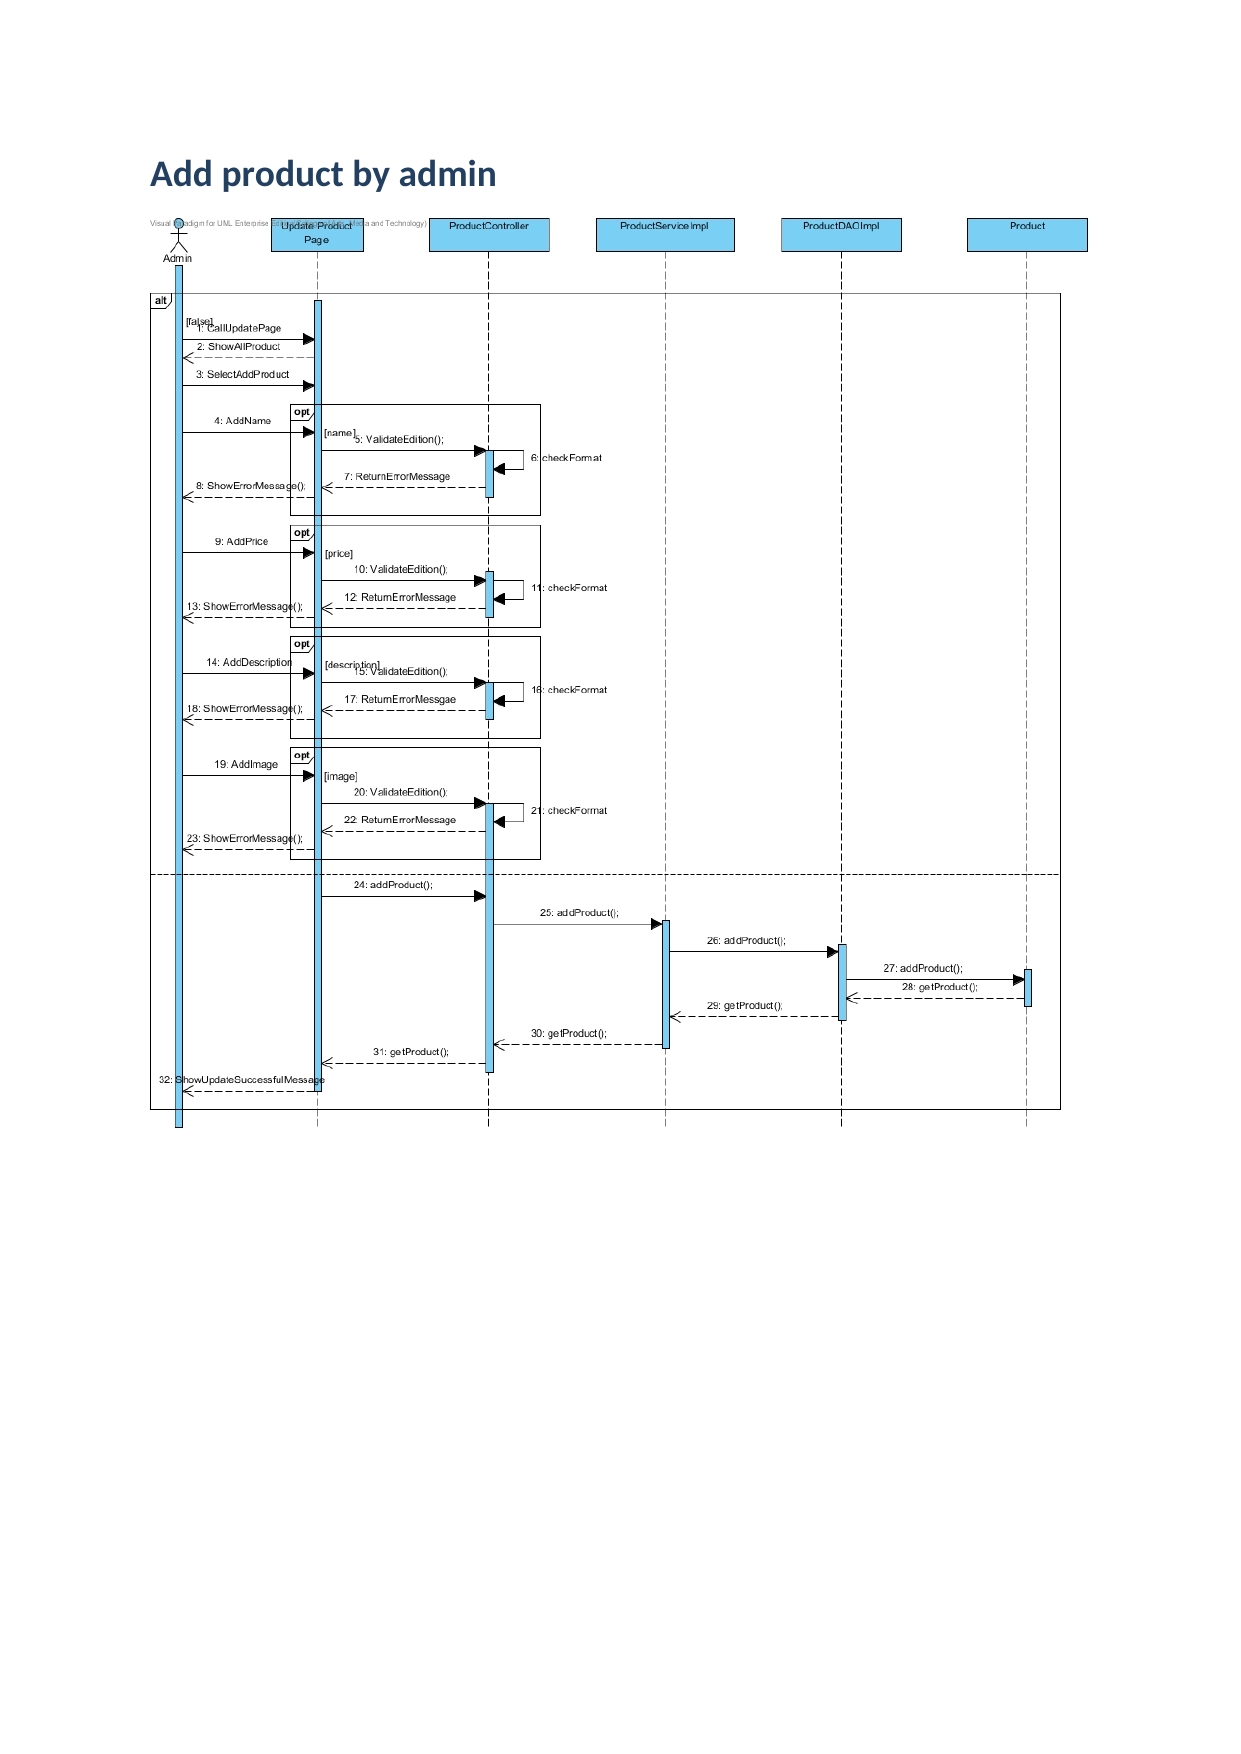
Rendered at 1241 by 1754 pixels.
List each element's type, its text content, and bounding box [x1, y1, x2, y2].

picture [150, 216, 1091, 1131]
text Add product by admin [150, 150, 1090, 196]
